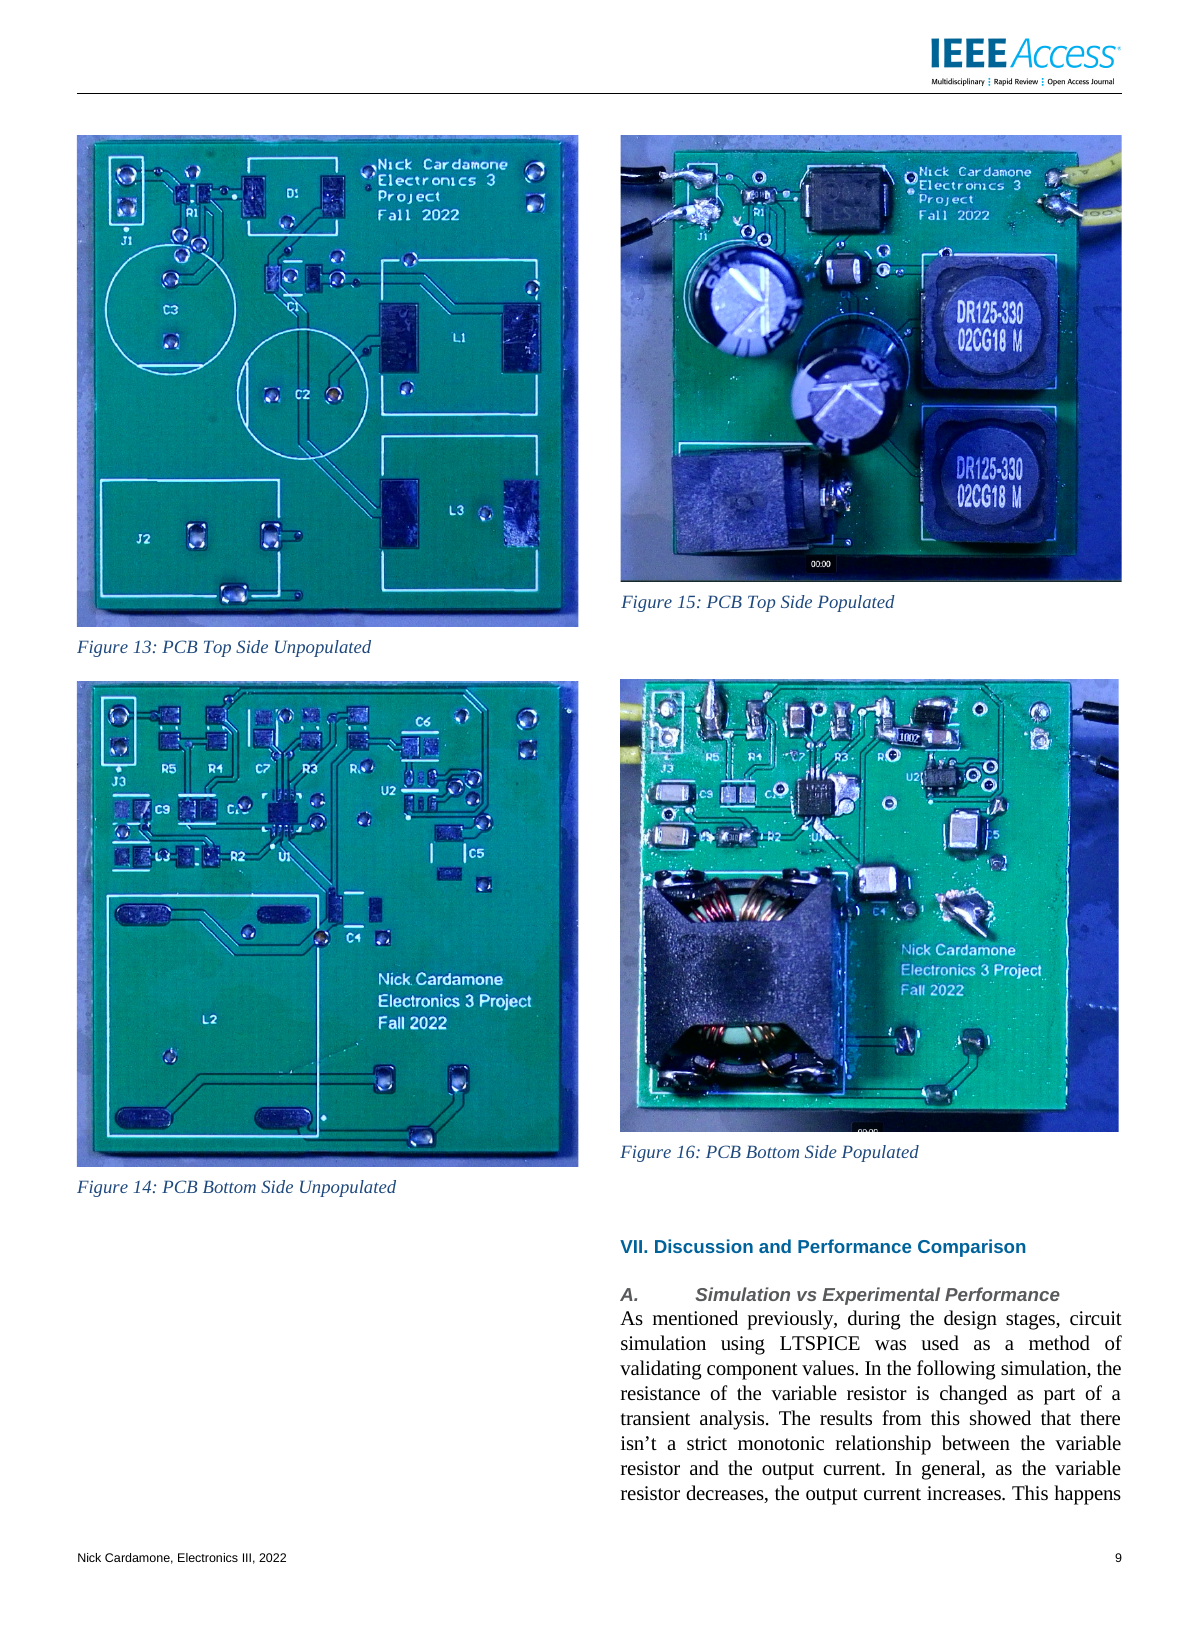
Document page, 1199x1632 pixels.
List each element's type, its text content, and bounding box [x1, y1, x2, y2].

picture [76, 135, 579, 627]
list Discussion and Performance Comparison [620, 1235, 1122, 1257]
picture [930, 37, 1122, 87]
text Simulation vs Experimental Performance [620, 1284, 1122, 1306]
picture [76, 681, 579, 1167]
picture [620, 679, 1119, 1132]
picture [620, 135, 1122, 582]
